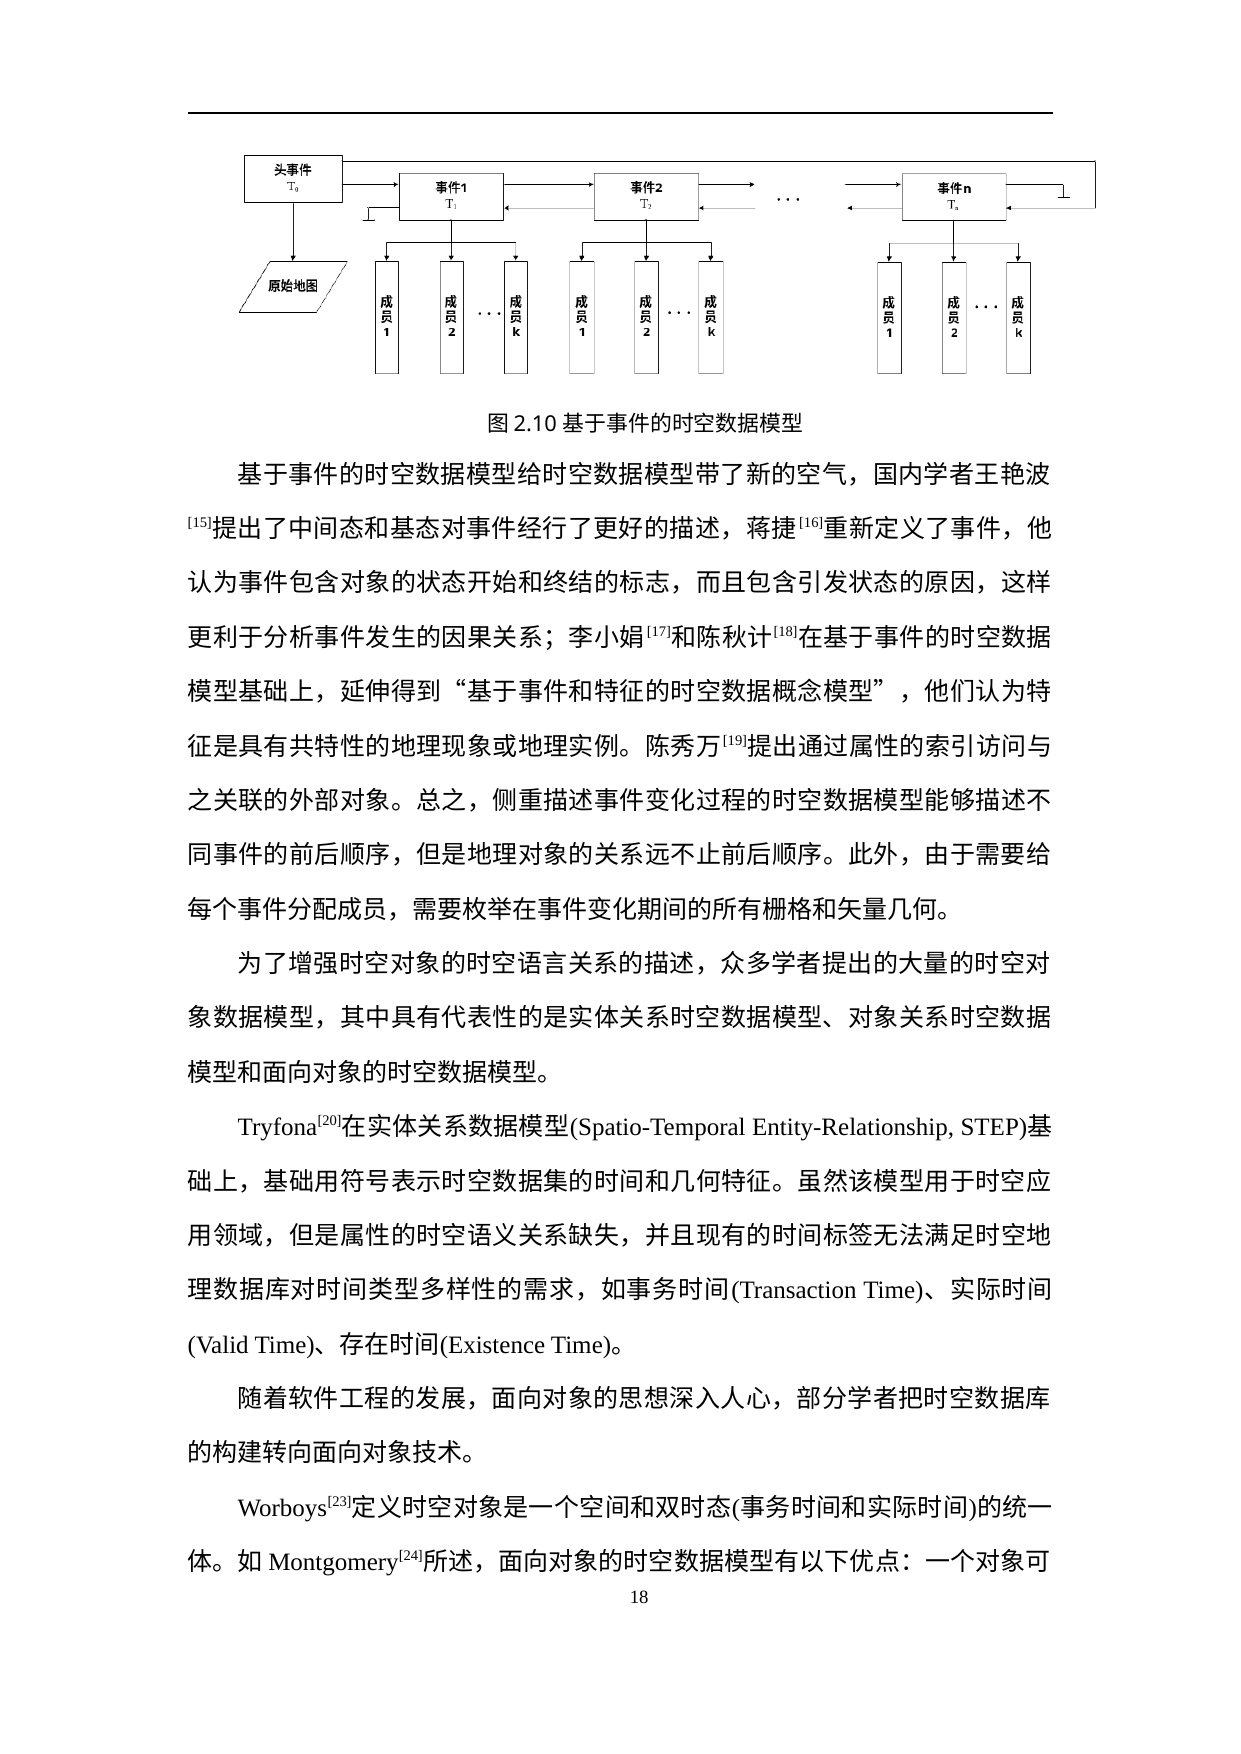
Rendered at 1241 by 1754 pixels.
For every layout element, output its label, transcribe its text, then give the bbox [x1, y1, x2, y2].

text Tryfona[20]在实体关系数据模型(Spatio-Temporal Entity-Relationship, STEP)基础上，基础用符号表示时空数据集的时间和几何特征。虽然该模型用于时空应用领域，但是属性的时空语义关系缺失，并且现有的时间标签无法满足时空地理数据库对时间类型多样性的需求，如事务时间(Transaction Time)、实际时间(Valid Time)、存在时间(Existence Time)。 [187, 1107, 1053, 1360]
text 为了增强时空对象的时空语言关系的描述，众多学者提出的大量的时空对象数据模型，其中具有代表性的是实体关系时空数据模型、对象关系时空数据模型和面向对象的时空数据模型。 [187, 943, 1053, 1088]
text 基于事件的时空数据模型给时空数据模型带了新的空气，国内学者王艳波[15]提出了中间态和基态对事件经行了更好的描述，蒋捷[16]重新定义了事件，他认为事件包含对象的状态开始和终结的标志，而且包含引发状态的原因，这样更利于分析事件发生的因果关系；李小娟[17]和陈秋计[18]在基于事件的时空数据模型基础上，延伸得到“基于事件和特征的时空数据概念模型”，他们认为特征是具有共特性的地理现象或地理实例。陈秀万[19]提出通过属性的索引访问与之关联的外部对象。总之，侧重描述事件变化过程的时空数据模型能够描述不同事件的前后顺序，但是地理对象的关系远不止前后顺序。此外，由于需要给每个事件分配成员，需要枚举在事件变化期间的所有栅格和矢量几何。 [187, 454, 1053, 925]
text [187, 1487, 1053, 1578]
text 图2.10 基于事件的时空数据模型 [187, 406, 1053, 438]
text 随着软件工程的发展，面向对象的思想深入人心，部分学者把时空数据库的构建转向面向对象技术。 [187, 1378, 1053, 1469]
